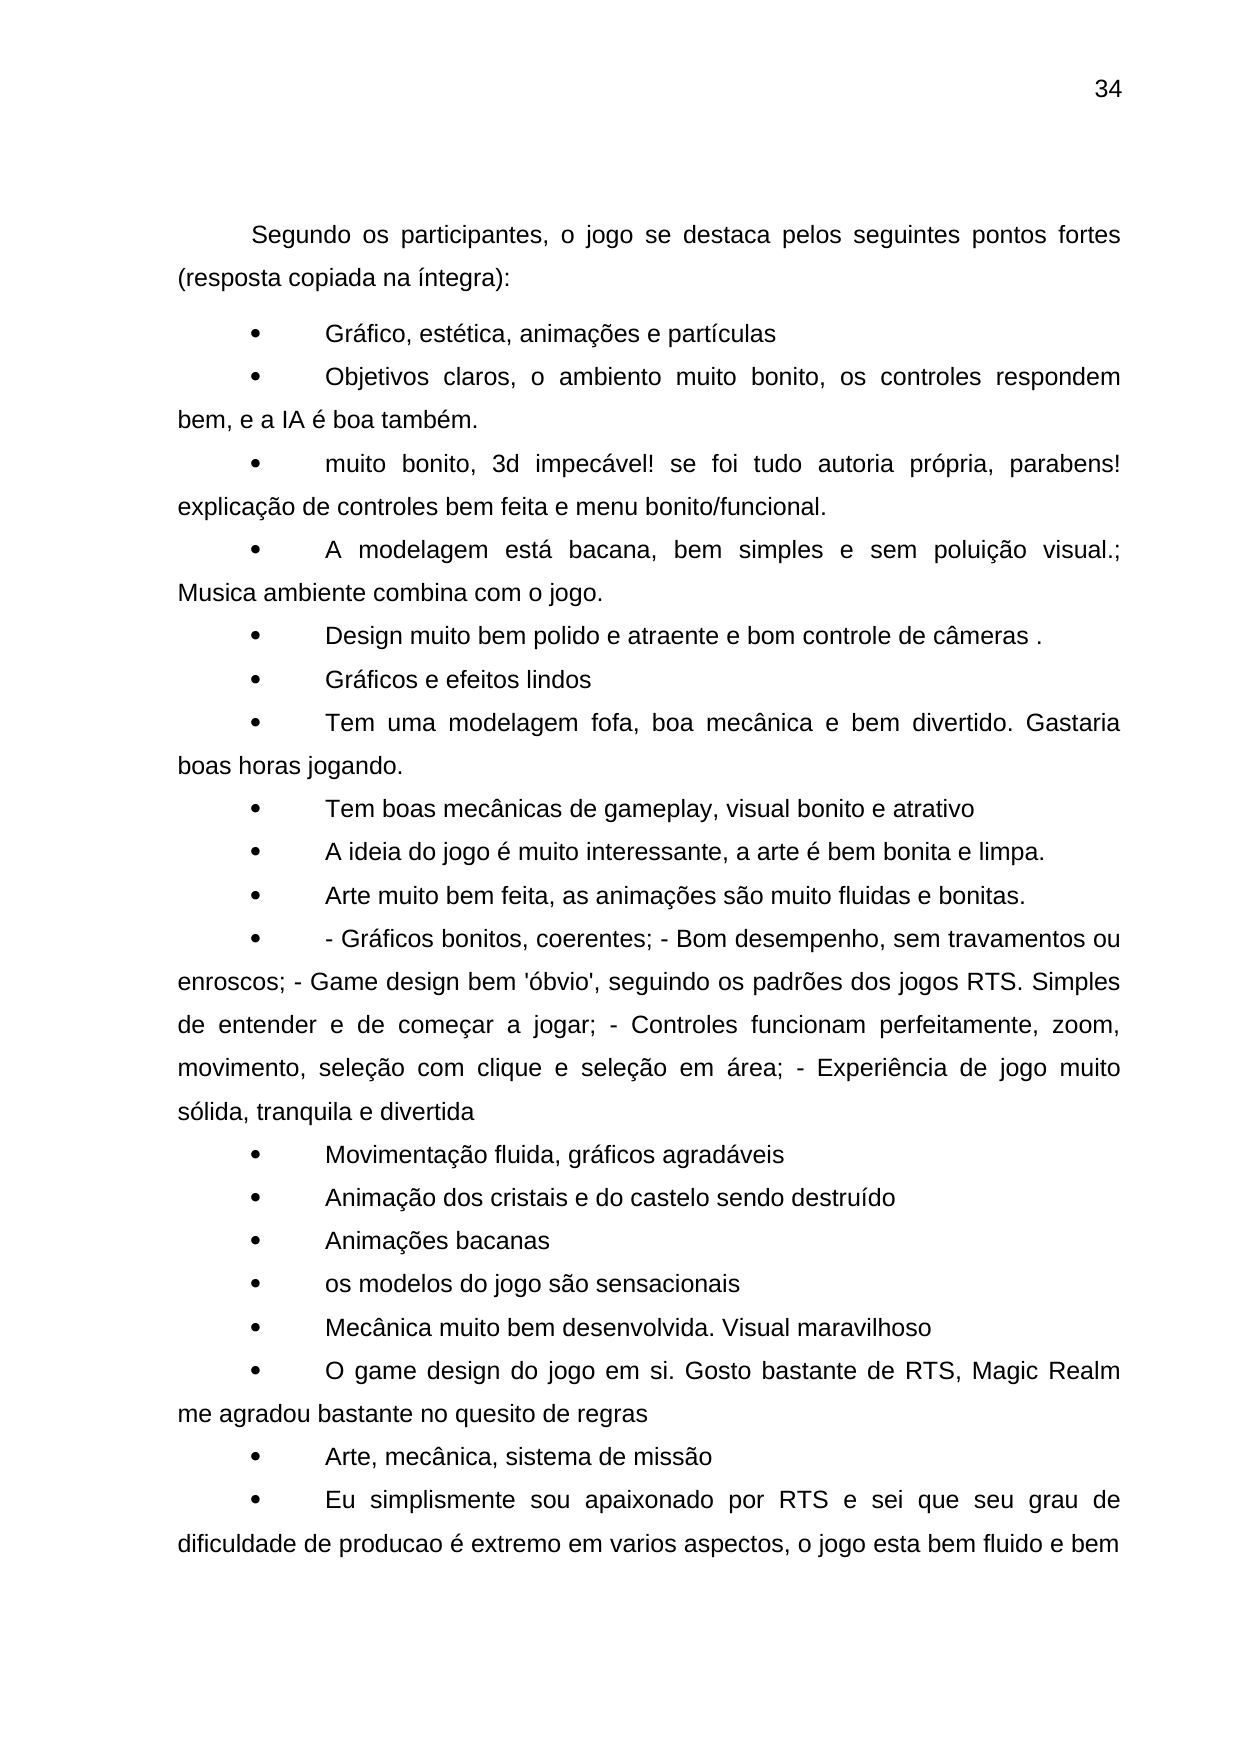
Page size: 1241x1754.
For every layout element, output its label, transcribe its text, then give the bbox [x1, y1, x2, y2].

list Animações bacanas [177, 1226, 1122, 1255]
text Segundo os participantes, o jogo se destaca pelos seguintes pontos fortes (resposta copiada na íntegra): [177, 220, 1122, 292]
list O game design do jogo em si. Gosto bastante de RTS, Magic Realm me agradou bastante no quesito de regras [177, 1356, 1122, 1428]
list Gráficos e efeitos lindos [177, 664, 1122, 693]
list A modelagem está bacana, bem simples e sem poluição visual.; Musica ambiente combina com o jogo. [177, 535, 1122, 607]
list muito bonito, 3d impecável! se foi tudo autoria própria, parabens! explicação de controles bem feita e menu bonito/funcional. [177, 449, 1122, 521]
list Gráfico, estética, animações e partículas [177, 319, 1122, 348]
list Mecânica muito bem desenvolvida. Visual maravilhoso [177, 1312, 1122, 1341]
list Tem uma modelagem fofa, boa mecânica e bem divertido. Gastaria boas horas jogando. [177, 708, 1122, 780]
list - Gráficos bonitos, coerentes; - Bom desempenho, sem travamentos ou enroscos; - Game design bem 'óbvio', seguindo os padrões dos jogos RTS. Simples de entender e de começar a jogar; - Controles funcionam perfeitamente, zoom, movimento, seleção com clique e seleção em área; - Experiência de jogo muito sólida, tranquila e divertida [177, 924, 1122, 1125]
list A ideia do jogo é muito interessante, a arte é bem bonita e limpa. [177, 837, 1122, 866]
list Arte, mecânica, sistema de missão [177, 1442, 1122, 1471]
list Arte muito bem feita, as animações são muito fluidas e bonitas. [177, 881, 1122, 909]
list os modelos do jogo são sensacionais [177, 1269, 1122, 1298]
list Tem boas mecânicas de gameplay, visual bonito e atrativo [177, 794, 1122, 823]
list Animação dos cristais e do castelo sendo destruído [177, 1183, 1122, 1212]
list Design muito bem polido e atraente e bom controle de câmeras . [177, 621, 1122, 650]
list Objetivos claros, o ambiento muito bonito, os controles respondem bem, e a IA é boa também. [177, 362, 1122, 434]
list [177, 1485, 1122, 1557]
list Movimentação fluida, gráficos agradáveis [177, 1139, 1122, 1168]
